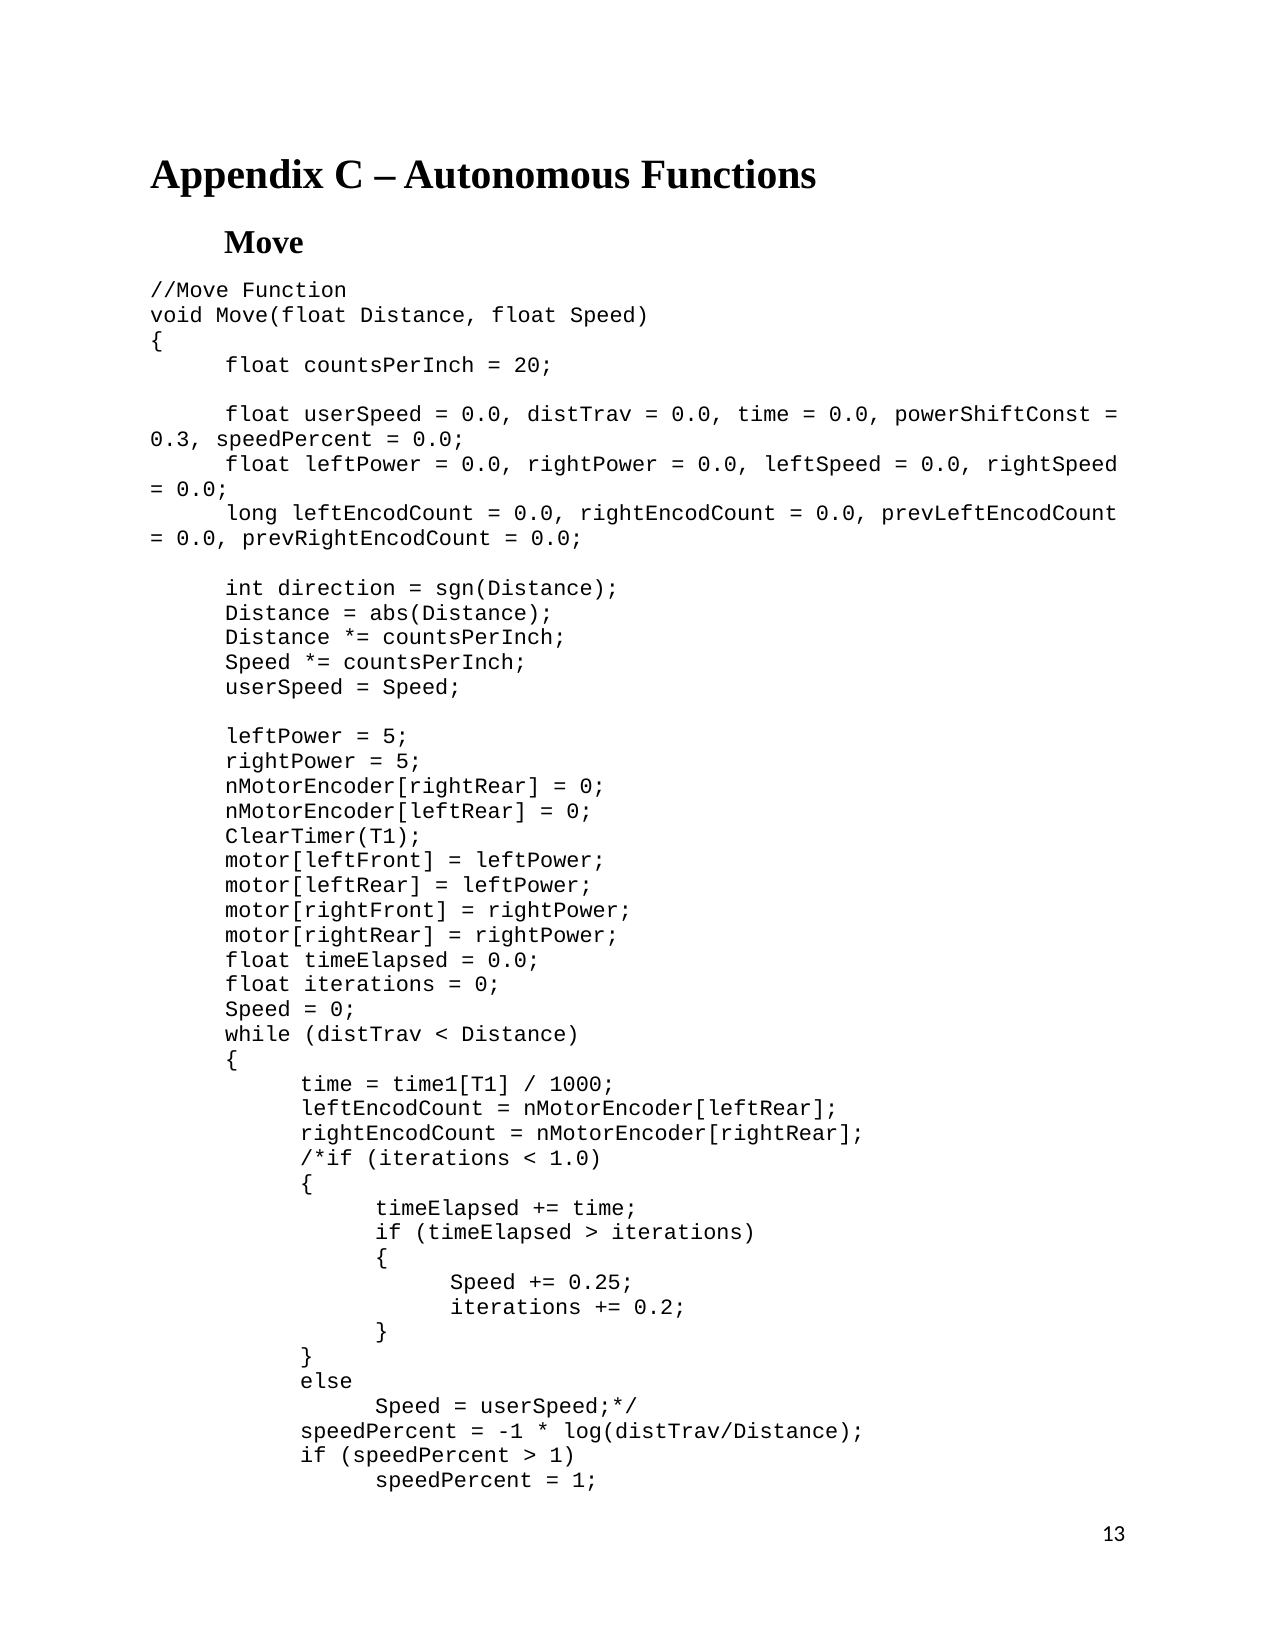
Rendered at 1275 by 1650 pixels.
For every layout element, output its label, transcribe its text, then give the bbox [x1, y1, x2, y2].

text float userSpeed = 0.0, distTrav = 0.0, time = 0.0, powerShiftConst = 0.3, speedPercent = 0.0; [150, 403, 1125, 453]
text Speed = 0; [150, 998, 1125, 1023]
text leftEncodCount = nMotorEncoder[leftRear]; [150, 1097, 1125, 1122]
text else [150, 1370, 1125, 1395]
text motor[rightRear] = rightPower; [150, 924, 1125, 949]
text { [150, 1172, 1125, 1197]
text motor[leftFront] = leftPower; [150, 849, 1125, 874]
text float timeElapsed = 0.0; [150, 949, 1125, 973]
text float iterations = 0; [150, 973, 1125, 998]
text nMotorEncoder[leftRear] = 0; [150, 800, 1125, 825]
text Move [150, 222, 1125, 260]
text float leftPower = 0.0, rightPower = 0.0, leftSpeed = 0.0, rightSpeed = 0.0; [150, 453, 1125, 502]
text time = time1[T1] / 1000; [150, 1073, 1125, 1097]
text speedPercent = -1 * log(distTrav/Distance); [150, 1420, 1125, 1444]
text Appendix C – Autonomous Functions [150, 150, 1125, 198]
text iterations += 0.2; [150, 1296, 1125, 1321]
text motor[rightFront] = rightPower; [150, 899, 1125, 924]
text long leftEncodCount = 0.0, rightEncodCount = 0.0, prevLeftEncodCount = 0.0, prevRightEncodCount = 0.0; [150, 502, 1125, 552]
text { [150, 1246, 1125, 1271]
text void Move(float Distance, float Speed) [150, 304, 1125, 329]
text motor[leftRear] = leftPower; [150, 874, 1125, 899]
text rightPower = 5; [150, 750, 1125, 775]
text if (timeElapsed > iterations) [150, 1221, 1125, 1246]
text } [150, 1321, 1125, 1345]
text /*if (iterations < 1.0) [150, 1147, 1125, 1172]
text while (distTrav < Distance) [150, 1023, 1125, 1048]
text Distance = abs(Distance); [150, 602, 1125, 626]
text } [150, 1345, 1125, 1370]
text Speed += 0.25; [150, 1271, 1125, 1296]
text rightEncodCount = nMotorEncoder[rightRear]; [150, 1122, 1125, 1147]
text int direction = sgn(Distance); [150, 577, 1125, 602]
text //Move Function [150, 279, 1125, 304]
text userSpeed = Speed; [150, 676, 1125, 701]
text speedPercent = 1; [150, 1469, 1125, 1494]
text nMotorEncoder[rightRear] = 0; [150, 775, 1125, 800]
text Speed *= countsPerInch; [150, 651, 1125, 676]
text float countsPerInch = 20; [150, 354, 1125, 378]
text Speed = userSpeed;*/ [150, 1395, 1125, 1420]
text leftPower = 5; [150, 726, 1125, 750]
text ClearTimer(T1); [150, 825, 1125, 849]
text if (speedPercent > 1) [150, 1444, 1125, 1469]
text { [150, 1048, 1125, 1073]
text { [150, 329, 1125, 354]
text Distance *= countsPerInch; [150, 626, 1125, 651]
text timeElapsed += time; [150, 1197, 1125, 1221]
